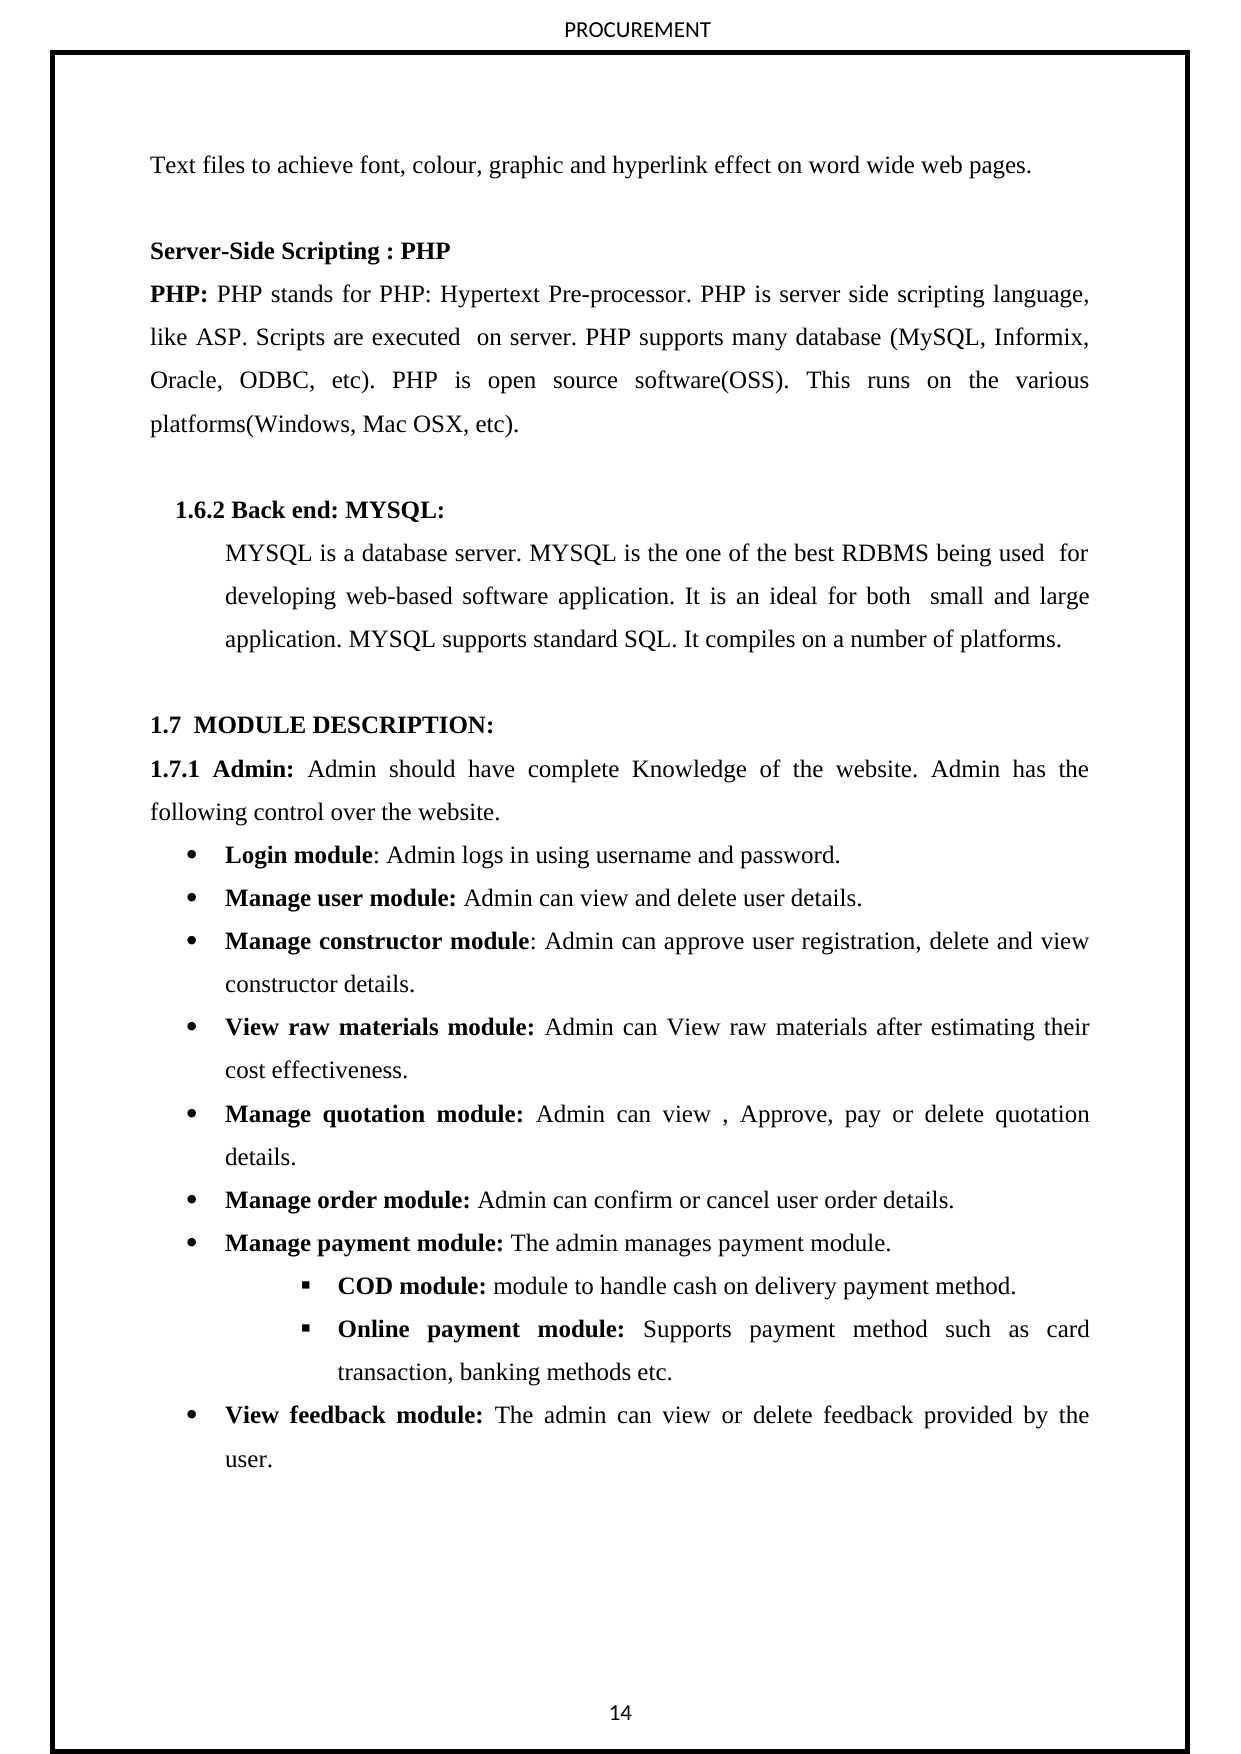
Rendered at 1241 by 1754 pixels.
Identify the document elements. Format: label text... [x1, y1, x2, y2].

list Login module: Admin logs in using username and password. [187, 840, 1090, 869]
list COD module: module to handle cash on delivery payment method. [300, 1271, 1090, 1300]
list Online payment module: Supports payment method such as card transaction, banking methods etc. [300, 1314, 1090, 1386]
list Manage payment module: The admin manages payment module. [187, 1228, 1090, 1257]
text Server-Side Scripting : PHP [150, 236, 1090, 265]
list Manage user module: Admin can view and delete user details. [187, 883, 1090, 912]
list Manage order module: Admin can confirm or cancel user order details. [187, 1185, 1090, 1214]
text 1.7.1 Admin: Admin should have complete Knowledge of the website. Admin has the following control over the website. [150, 754, 1090, 826]
text PHP: PHP stands for PHP: Hypertext Pre-processor. PHP is server side scripting language, like ASP. Scripts are executed on server. PHP supports many database (MySQL, Informix, Oracle, ODBC, etc). PHP is open source software(OSS). This runs on the various platforms(Windows, Mac OSX, etc). [150, 279, 1090, 437]
list View feedback module: The admin can view or delete feedback provided by the user. [187, 1401, 1090, 1472]
text 1.6.2 Back end: MYSQL: [150, 495, 1090, 524]
list Manage quotation module: Admin can view , Approve, pay or delete quotation details. [187, 1099, 1090, 1171]
list View raw materials module: Admin can View raw materials after estimating their cost effectiveness. [187, 1012, 1090, 1084]
text MYSQL is a database server. MYSQL is the one of the best RDBMS being used for developing web-based software application. It is an ideal for both small and large application. MYSQL supports standard SQL. It compiles on a number of platforms. [225, 538, 1090, 653]
text Text files to achieve font, colour, graphic and hyperlink effect on word wide web pages. [150, 150, 1090, 179]
list Manage constructor module: Admin can approve user registration, delete and view constructor details. [187, 926, 1090, 998]
text 1.7 MODULE DESCRIPTION: [150, 711, 1090, 739]
